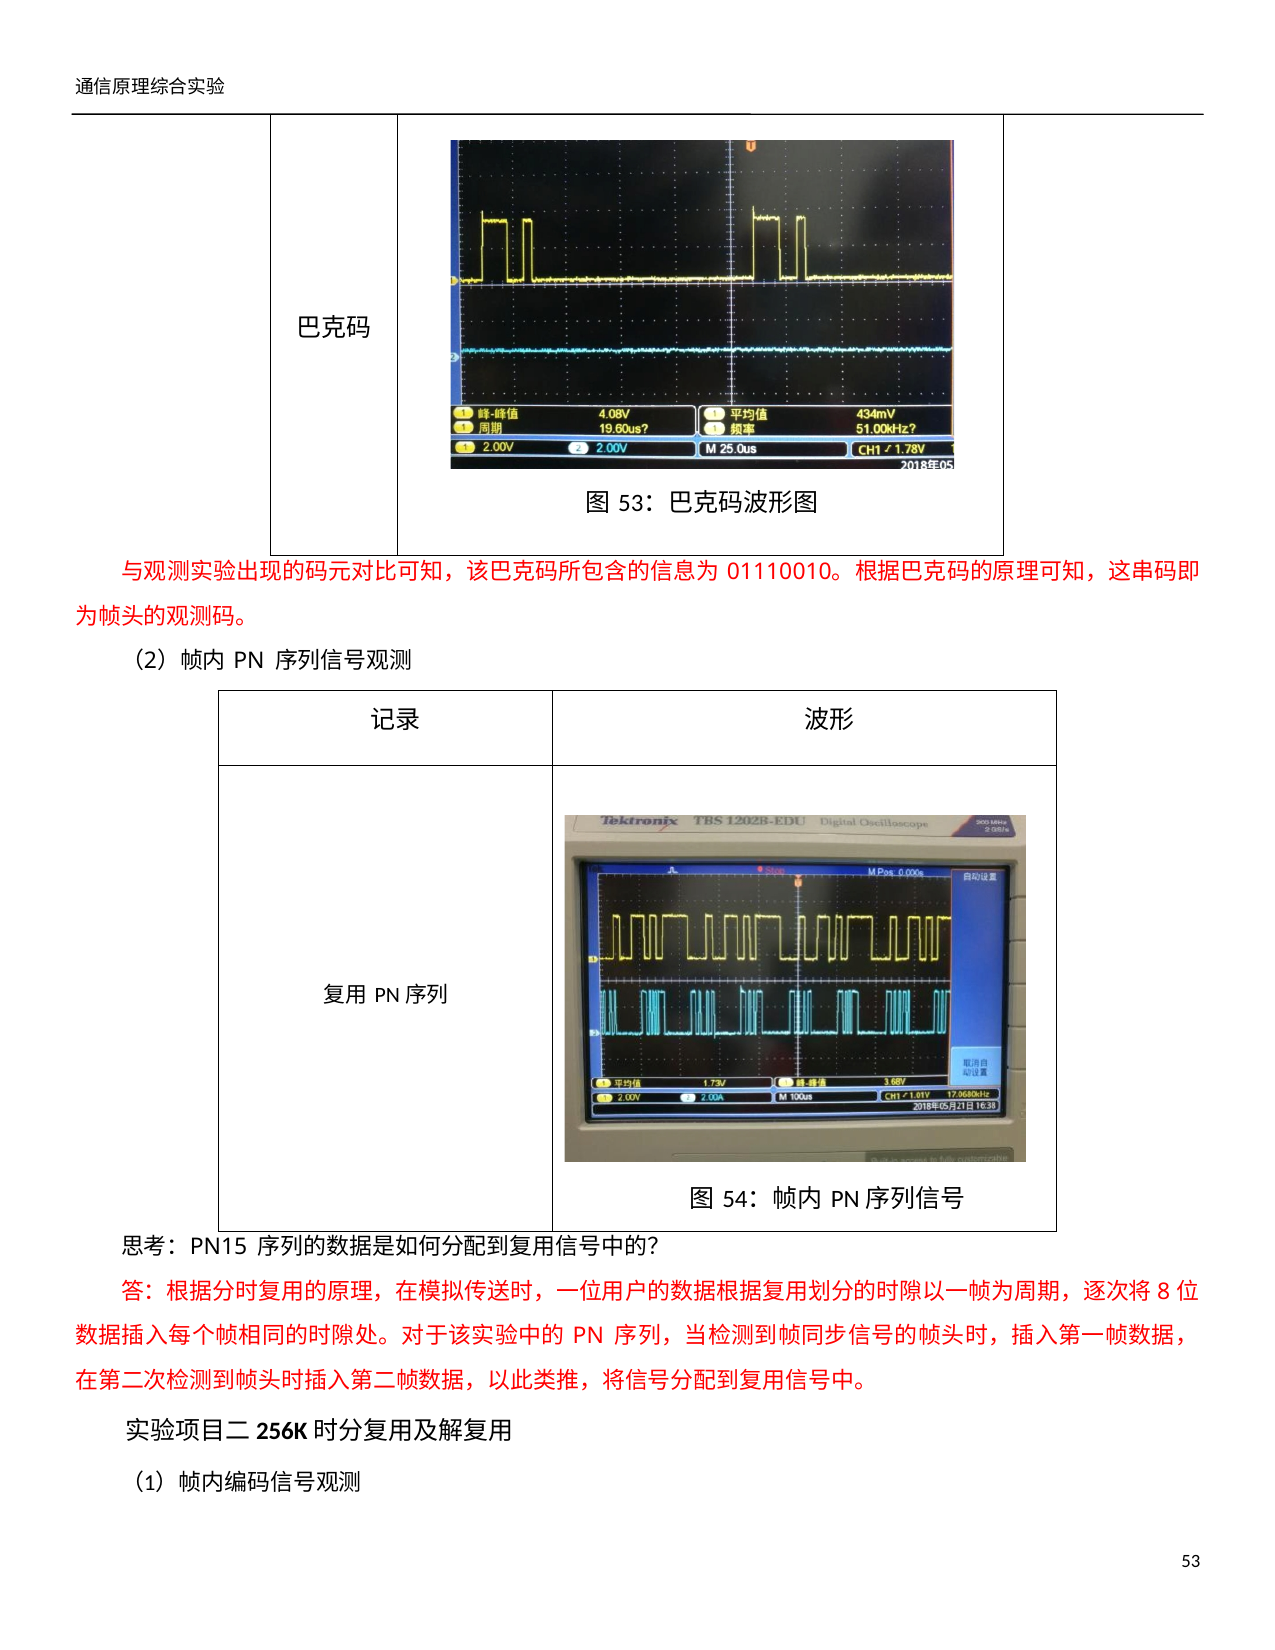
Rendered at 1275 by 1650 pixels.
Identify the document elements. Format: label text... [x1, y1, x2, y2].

table_header 记录 [219, 691, 552, 764]
text 思考：PN15序列的数据是如何分配到复用信号中的？ [121, 1232, 1201, 1261]
text 数据插入每个帧相同的时隙处。对于该实验中的PN序列，当检测到帧同步信号的帧头时，插入第一帧数据，在第二次检测到帧头时插入第二帧数据，以此类推，将信号分配到复用信号中。 [75, 1308, 1201, 1397]
text 与观测实验出现的码元对比可知，该巴克码所包含的信息为01110010。根据巴克码的原理可知，这串码即为帧头的观测码。 [75, 543, 1201, 633]
text （2）帧内PN序列信号观测 [121, 646, 1201, 674]
text （1）帧内编码信号观测 [121, 1463, 1201, 1497]
text 53 [1181, 1549, 1201, 1572]
table_cell 复用PN 序列 [219, 766, 552, 1231]
text 实验项目二 256K 时分复用及解复用 [125, 1411, 1201, 1447]
text 通信原理综合实验 [75, 75, 1201, 98]
text 答：根据分时复用的原理，在模拟传送时，一位用户的数据根据复用划分的时隙以一帧为周期，逐次将 8 位 [121, 1277, 1201, 1305]
table_header 波形 [553, 691, 1056, 764]
table_cell 图54：帧内PN 序列信号 [553, 766, 1056, 1231]
